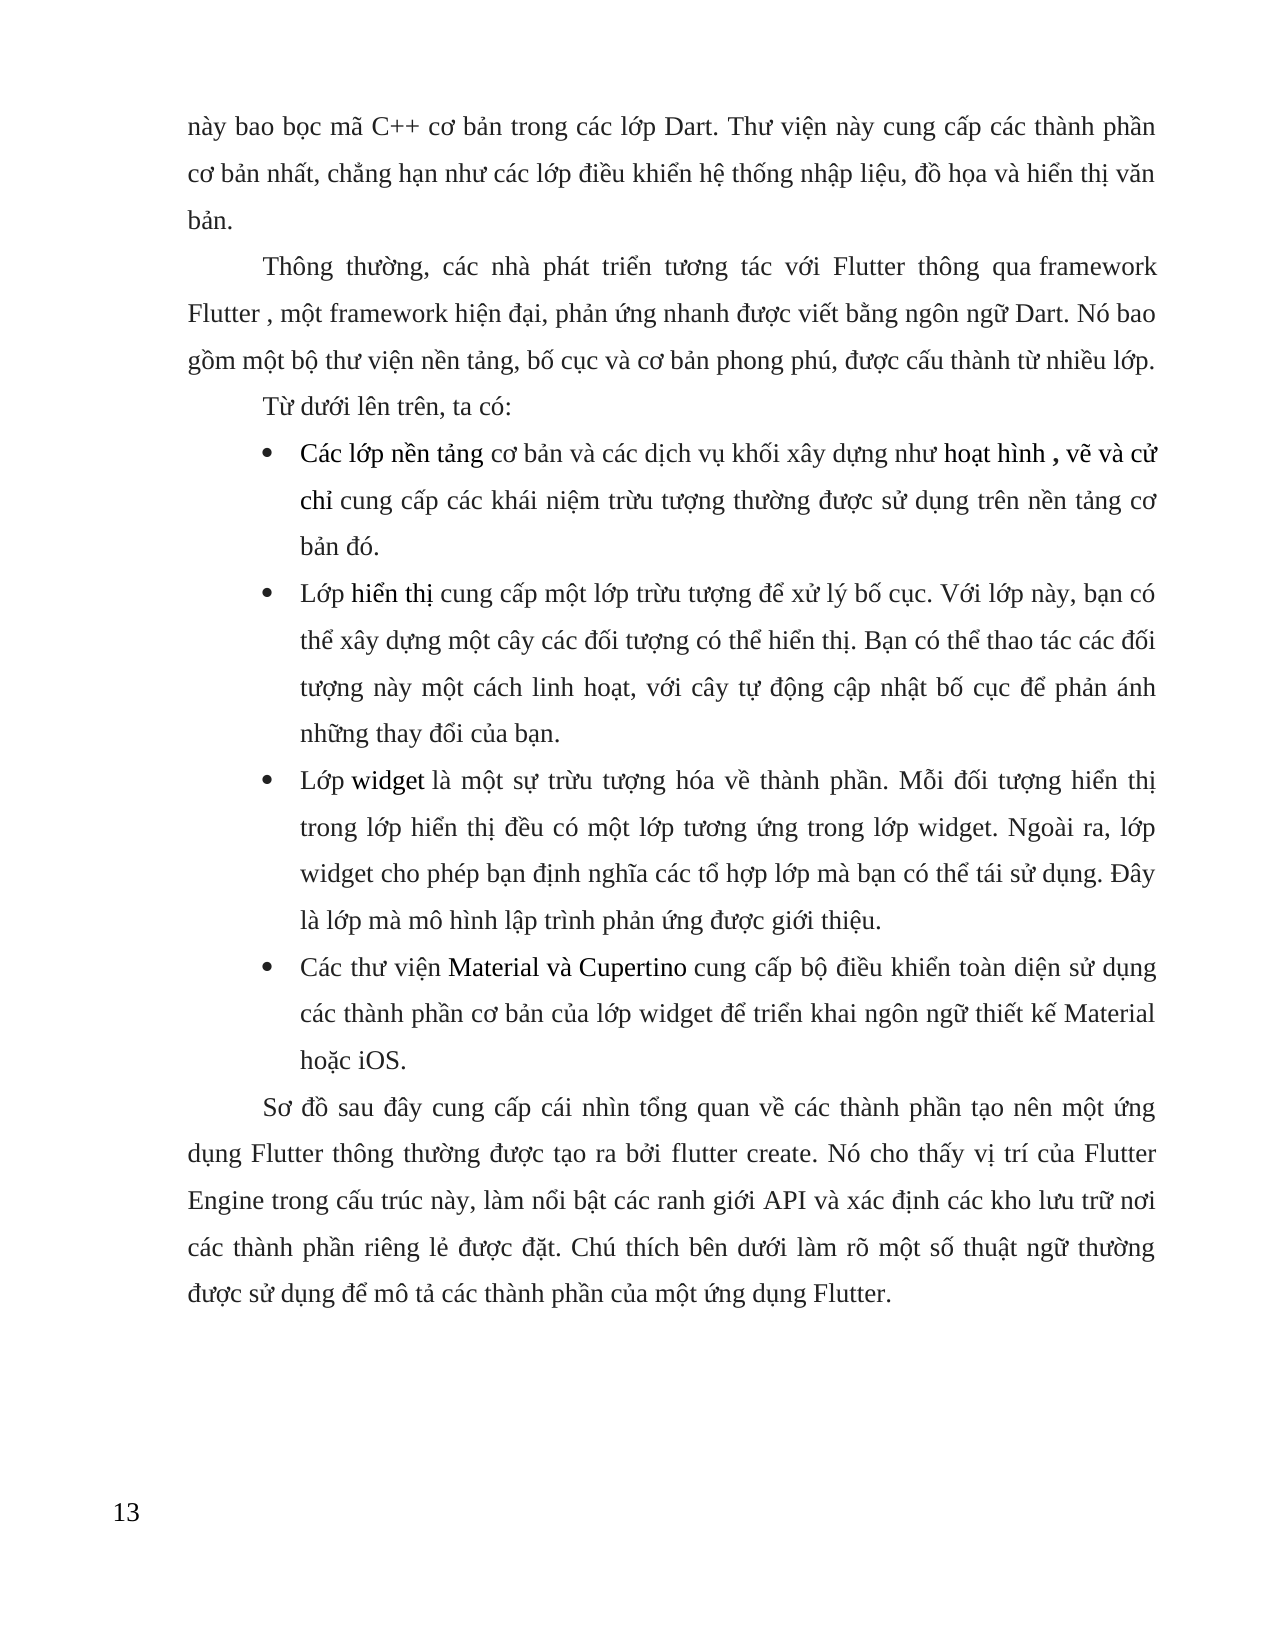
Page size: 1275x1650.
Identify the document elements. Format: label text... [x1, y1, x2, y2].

list Lớp hiển thị cung cấp một lớp trừu tượng để xử lý bố cục. Với lớp này, bạn có thể xây dựng một cây các đối tượng có thể hiển thị. Bạn có thể thao tác các đối tượng này một cách linh hoạt, với cây tự động cập nhật bố cục để phản ánh những thay đổi của bạn. [262, 577, 1157, 748]
text Từ dưới lên trên, ta có: [187, 390, 1157, 422]
text Thông thường, các nhà phát triển tương tác với Flutter thông qua framework Flutter , một framework hiện đại, phản ứng nhanh được viết bằng ngôn ngữ Dart. Nó bao gồm một bộ thư viện nền tảng, bố cục và cơ bản phong phú, được cấu thành từ nhiều lớp. [187, 250, 1157, 375]
list Các lớp nền tảng cơ bản và các dịch vụ khối xây dựng như hoạt hình , vẽ và cử chỉ cung cấp các khái niệm trừu tượng thường được sử dụng trên nền tảng cơ bản đó. [262, 437, 1157, 562]
list Các thư viện Material và Cupertino cung cấp bộ điều khiển toàn diện sử dụng các thành phần cơ bản của lớp widget để triển khai ngôn ngữ thiết kế Material hoặc iOS. [262, 951, 1157, 1075]
text Sơ đồ sau đây cung cấp cái nhìn tổng quan về các thành phần tạo nên một ứng dụng Flutter thông thường được tạo ra bởi flutter create. Nó cho thấy vị trí của Flutter Engine trong cấu trúc này, làm nổi bật các ranh giới API và xác định các kho lưu trữ nơi các thành phần riêng lẻ được đặt. Chú thích bên dưới làm rõ một số thuật ngữ thường được sử dụng để mô tả các thành phần của một ứng dụng Flutter. [187, 1091, 1157, 1309]
list Lớp widget là một sự trừu tượng hóa về thành phần. Mỗi đối tượng hiển thị trong lớp hiển thị đều có một lớp tương ứng trong lớp widget. Ngoài ra, lớp widget cho phép bạn định nghĩa các tổ hợp lớp mà bạn có thể tái sử dụng. Đây là lớp mà mô hình lập trình phản ứng được giới thiệu. [262, 764, 1157, 935]
